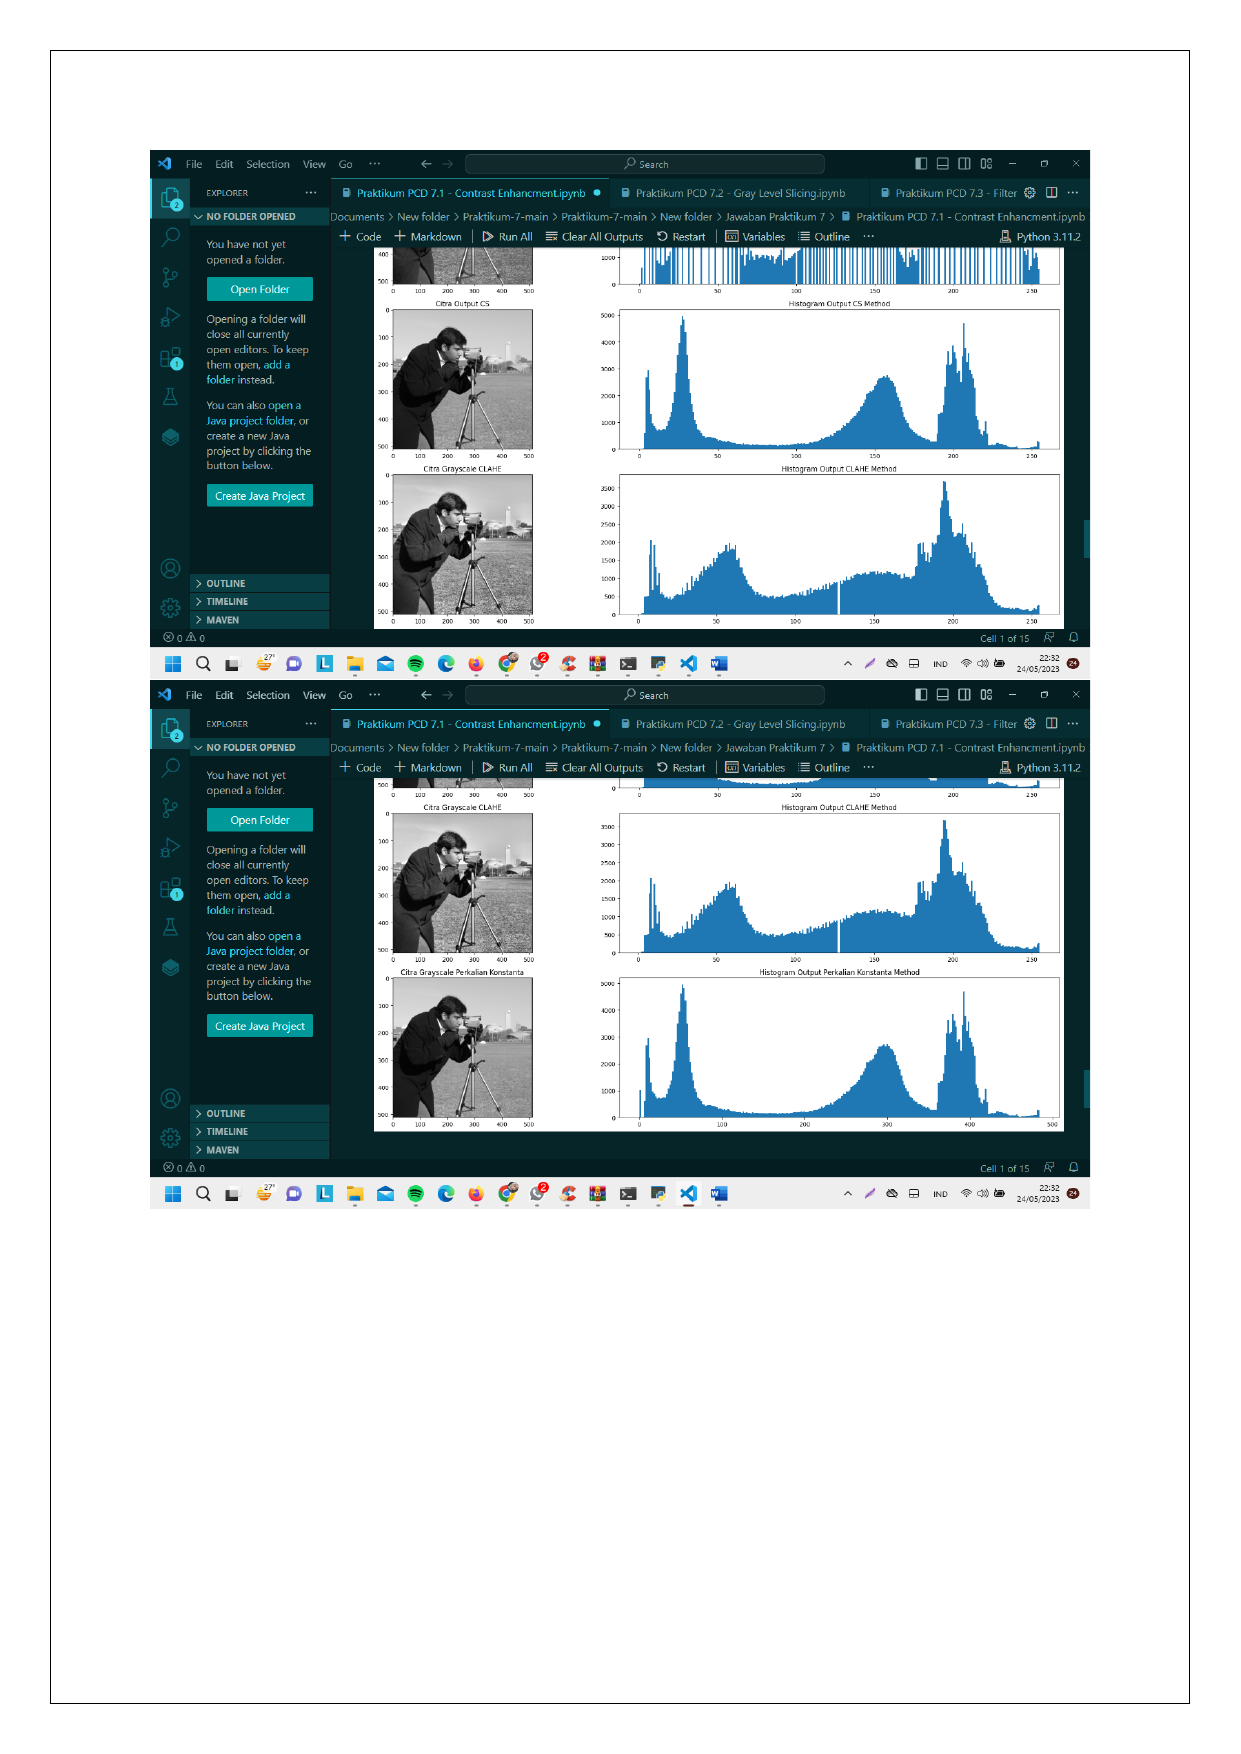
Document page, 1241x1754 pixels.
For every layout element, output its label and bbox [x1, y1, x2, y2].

picture [150, 150, 1091, 679]
picture [150, 680, 1091, 1209]
